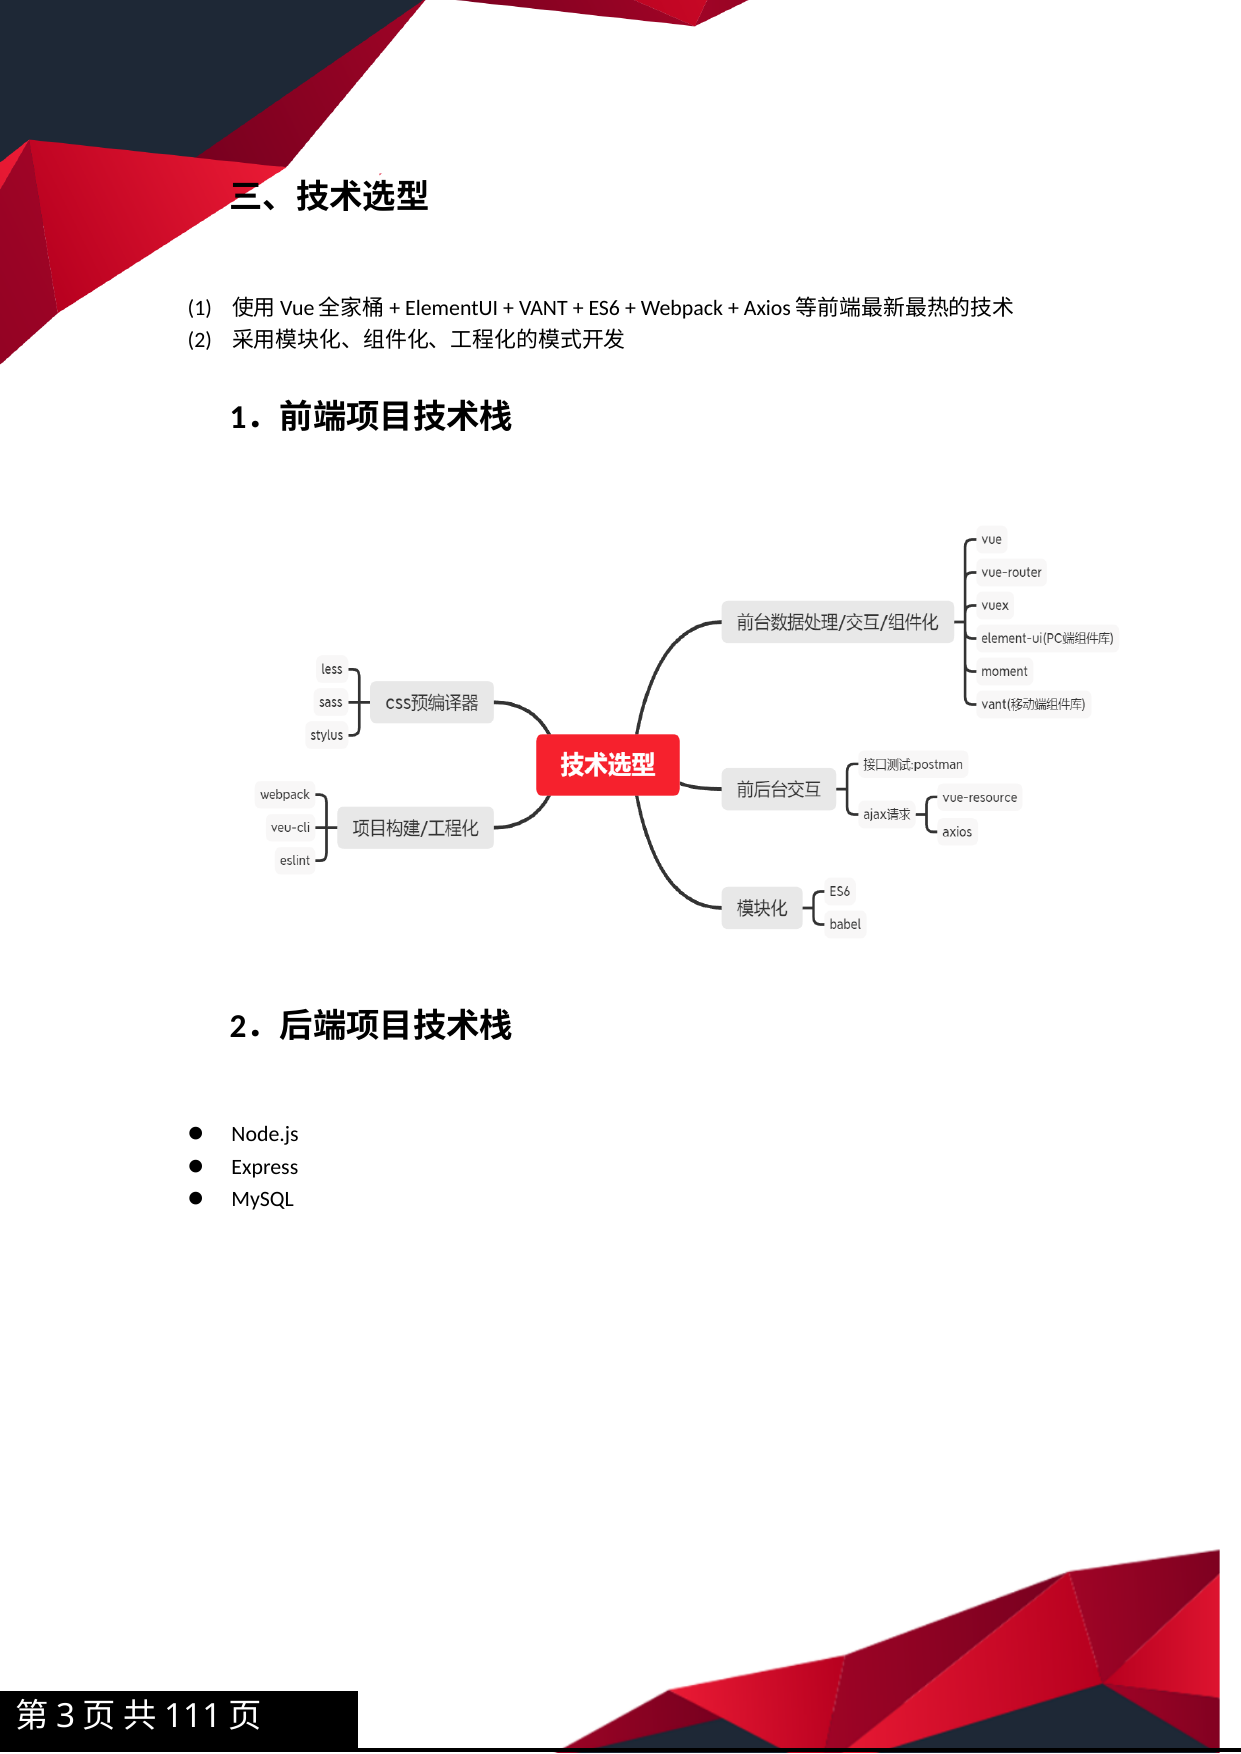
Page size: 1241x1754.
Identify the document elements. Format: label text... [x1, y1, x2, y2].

list 采用模块化、组件化、工程化的模式开发 [187, 322, 1053, 354]
subtitle 前端项目技术栈 [187, 381, 1053, 446]
list Express [187, 1150, 1053, 1183]
subtitle 技术选型 [187, 162, 1053, 227]
picture [0, 0, 777, 387]
list MySQL [187, 1183, 1053, 1215]
list 使用Vue全家桶 + ElementUI + VANT + ES6 + Webpack + Axios等前端最新最热的技术 [187, 289, 1053, 322]
picture [0, 1488, 1241, 1753]
subtitle 后端项目技术栈 [187, 991, 1053, 1056]
list Node.js [187, 1118, 1053, 1150]
picture [229, 512, 1154, 960]
